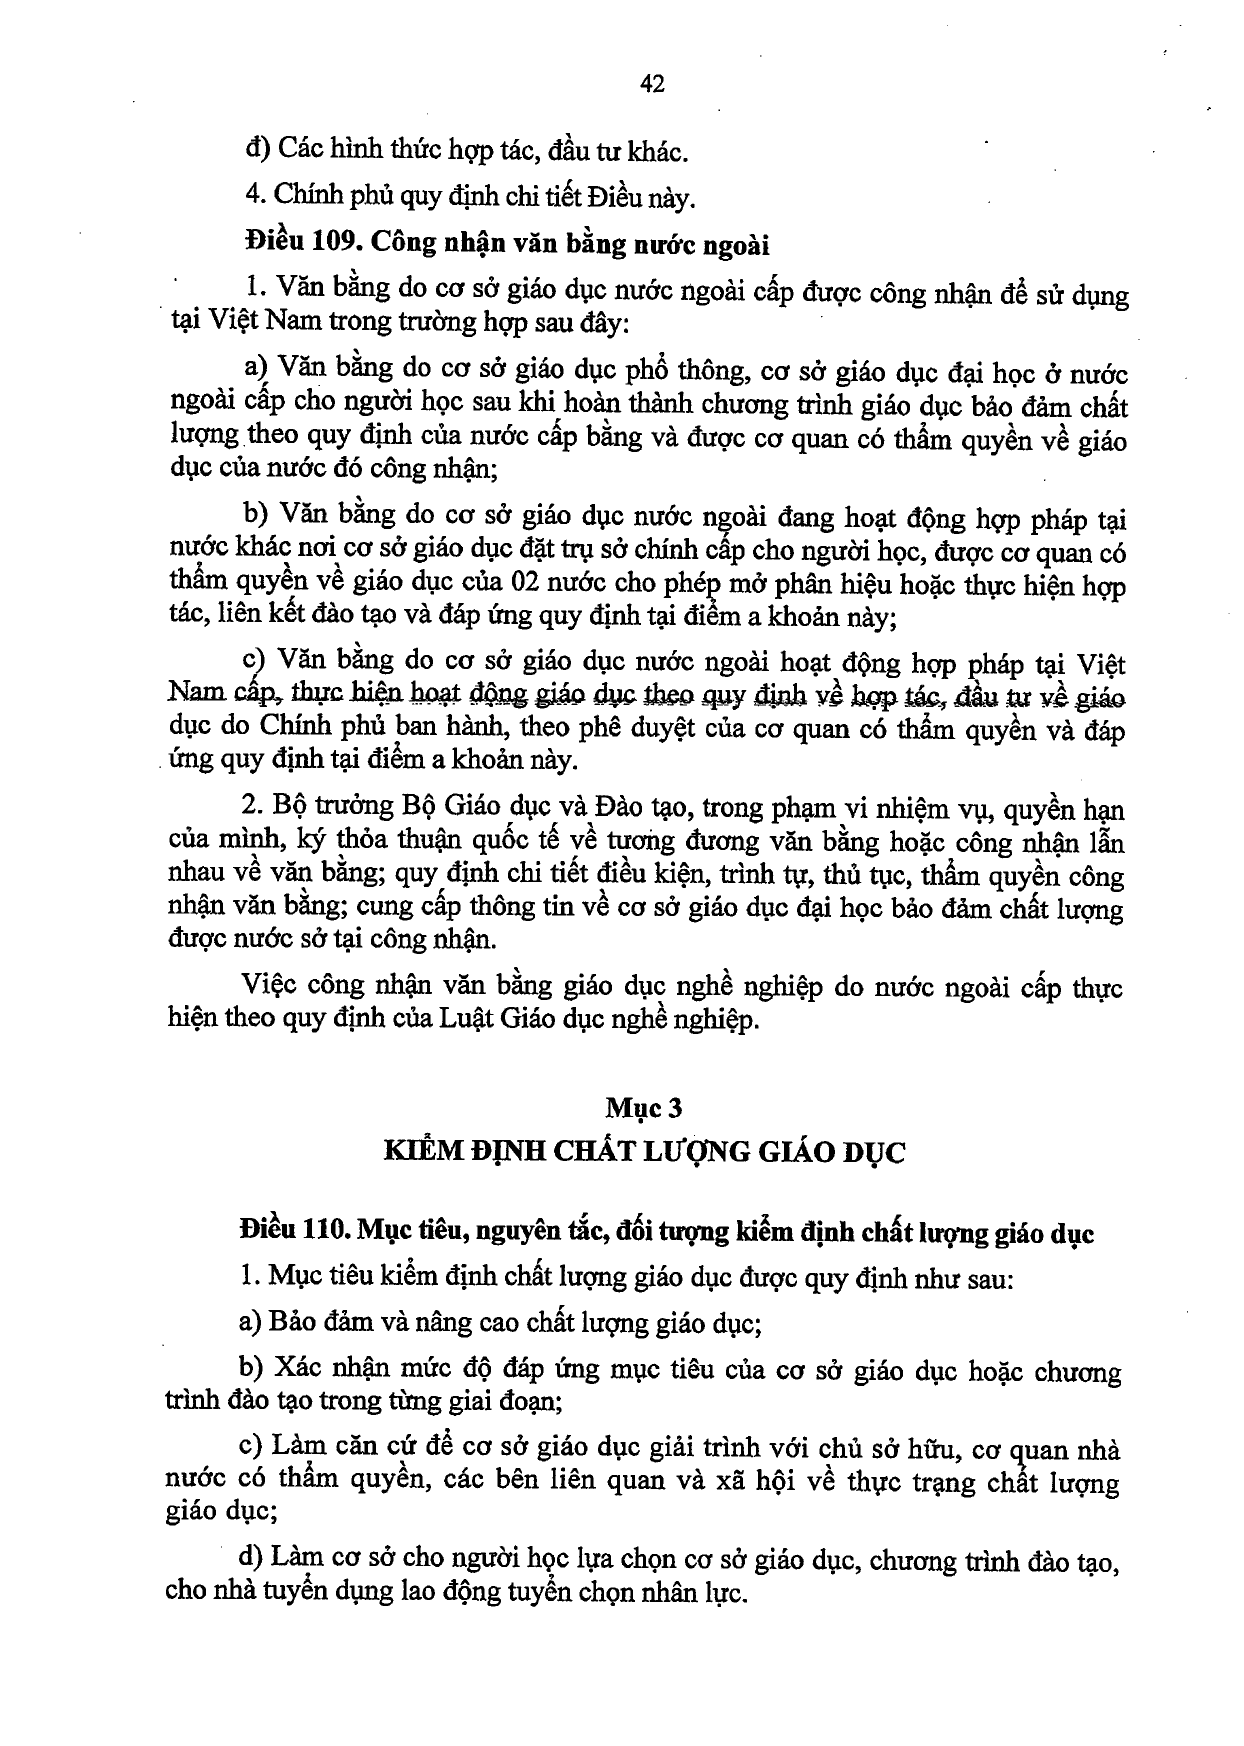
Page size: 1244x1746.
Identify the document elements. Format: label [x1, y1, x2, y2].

picture [79, 25, 1230, 1607]
